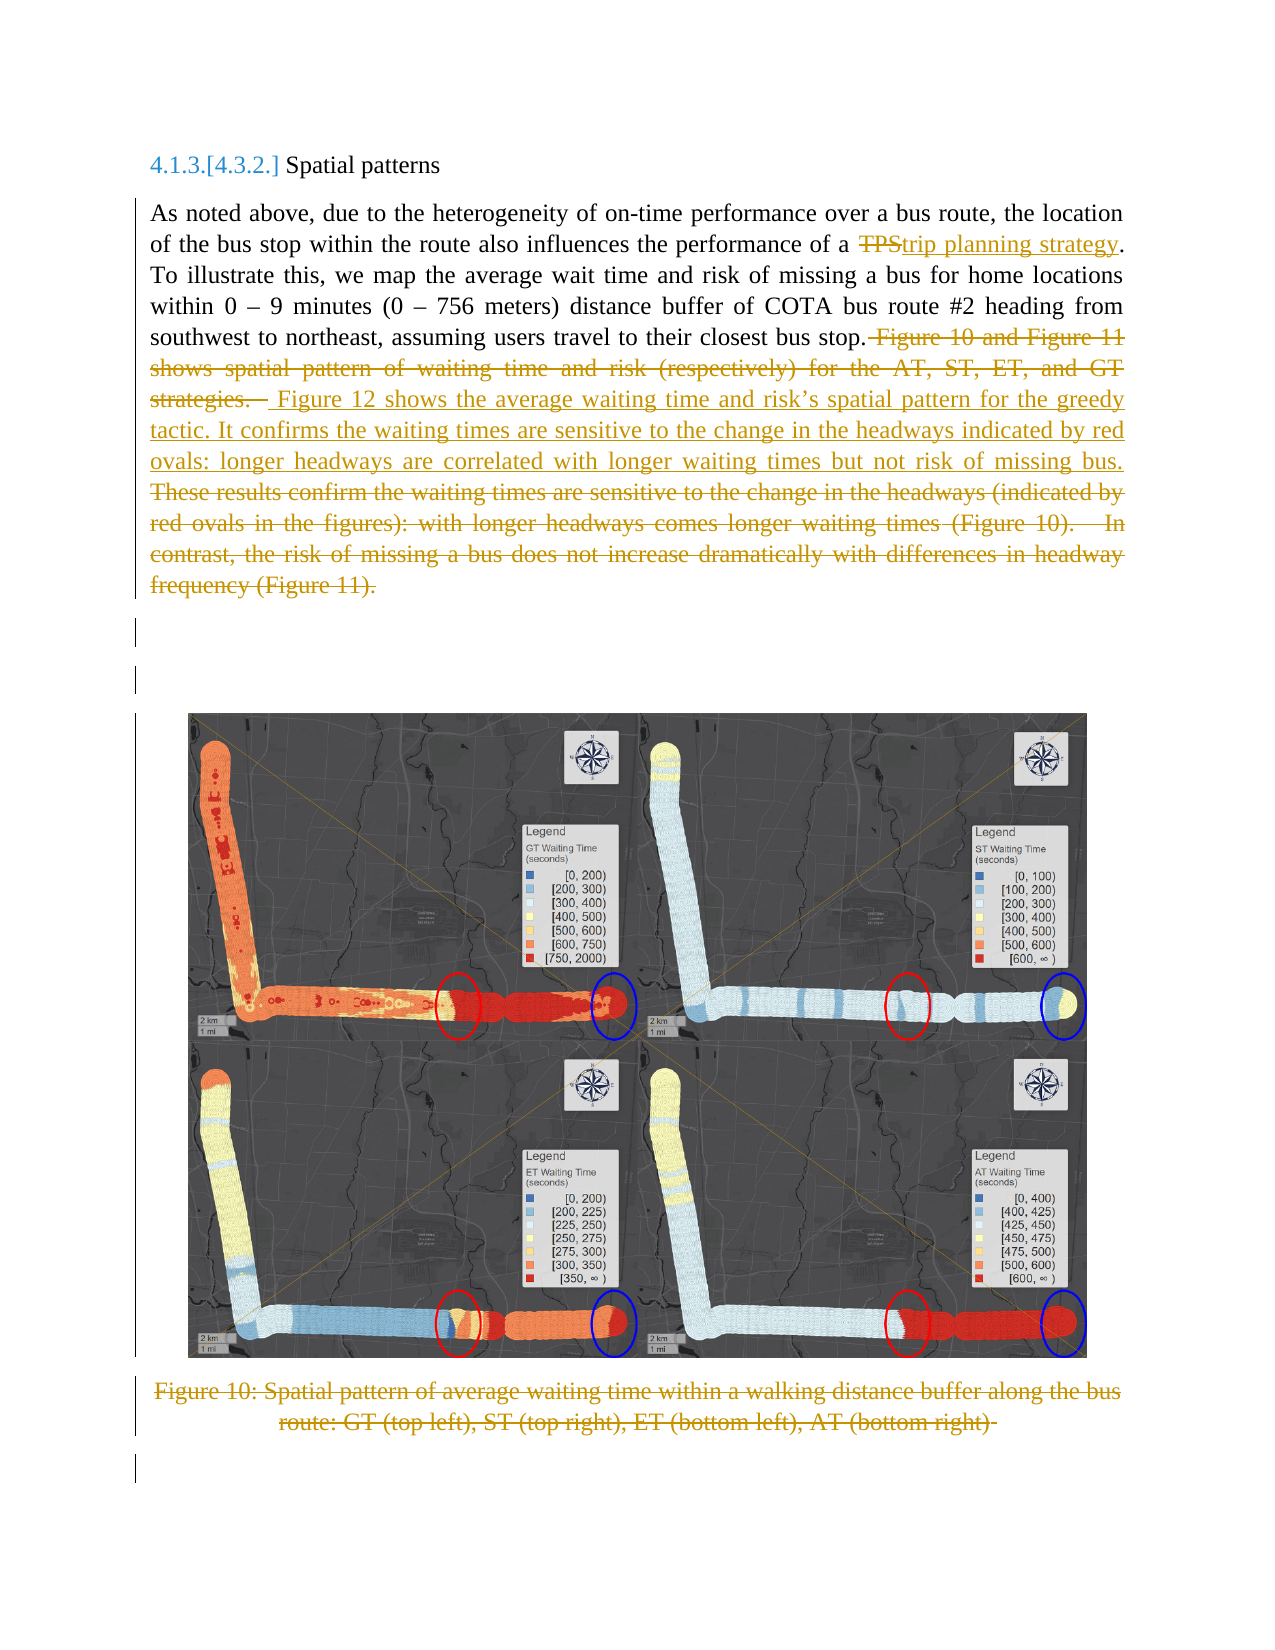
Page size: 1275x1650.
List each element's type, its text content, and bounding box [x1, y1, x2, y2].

text As noted above, due to the heterogeneity of on-time performance over a bus route, the location of the bus stop within the route also influences the performance of a .To illustrate this, we map the average wait time and risk of missing a bus for home locations within 0 – 9 minutes (0 – 756 meters) distance buffer of COTA bus route #2 heading from southwest to northeast, assuming users travel to their closest bus stop. [150, 556, 1125, 599]
picture [190, 713, 1085, 1034]
text As noted above, due to the heterogeneity of on-time performance over a bus route, the location of the bus stop within the route also influences the performance of a .To illustrate this, we map the average wait time and risk of missing a bus for home locations within 0 – 9 minutes (0 – 756 meters) distance buffer of COTA bus route #2 heading from southwest to northeast, assuming users travel to their closest bus stop. [150, 494, 1125, 524]
picture [188, 715, 636, 1356]
text As noted above, due to the heterogeneity of on-time performance over a bus route, the location of the bus stop within the route also influences the performance of a .To illustrate this, we map the average wait time and risk of missing a bus for home locations within 0 – 9 minutes (0 – 756 meters) distance buffer of COTA bus route #2 heading from southwest to northeast, assuming users travel to their closest bus stop. [150, 198, 1125, 440]
picture [189, 1036, 1086, 1358]
text As noted above, due to the heterogeneity of on-time performance over a bus route, the location of the bus stop within the route also influences the performance of a .To illustrate this, we map the average wait time and risk of missing a bus for home locations within 0 – 9 minutes (0 – 756 meters) distance buffer of COTA bus route #2 heading from southwest to northeast, assuming users travel to their closest bus stop. [150, 525, 1125, 555]
text As noted above, due to the heterogeneity of on-time performance over a bus route, the location of the bus stop within the route also influences the performance of a .To illustrate this, we map the average wait time and risk of missing a bus for home locations within 0 – 9 minutes (0 – 756 meters) distance buffer of COTA bus route #2 heading from southwest to northeast, assuming users travel to their closest bus stop. [150, 441, 1125, 493]
picture [639, 715, 1087, 1356]
list Spatial patterns [150, 150, 1125, 179]
